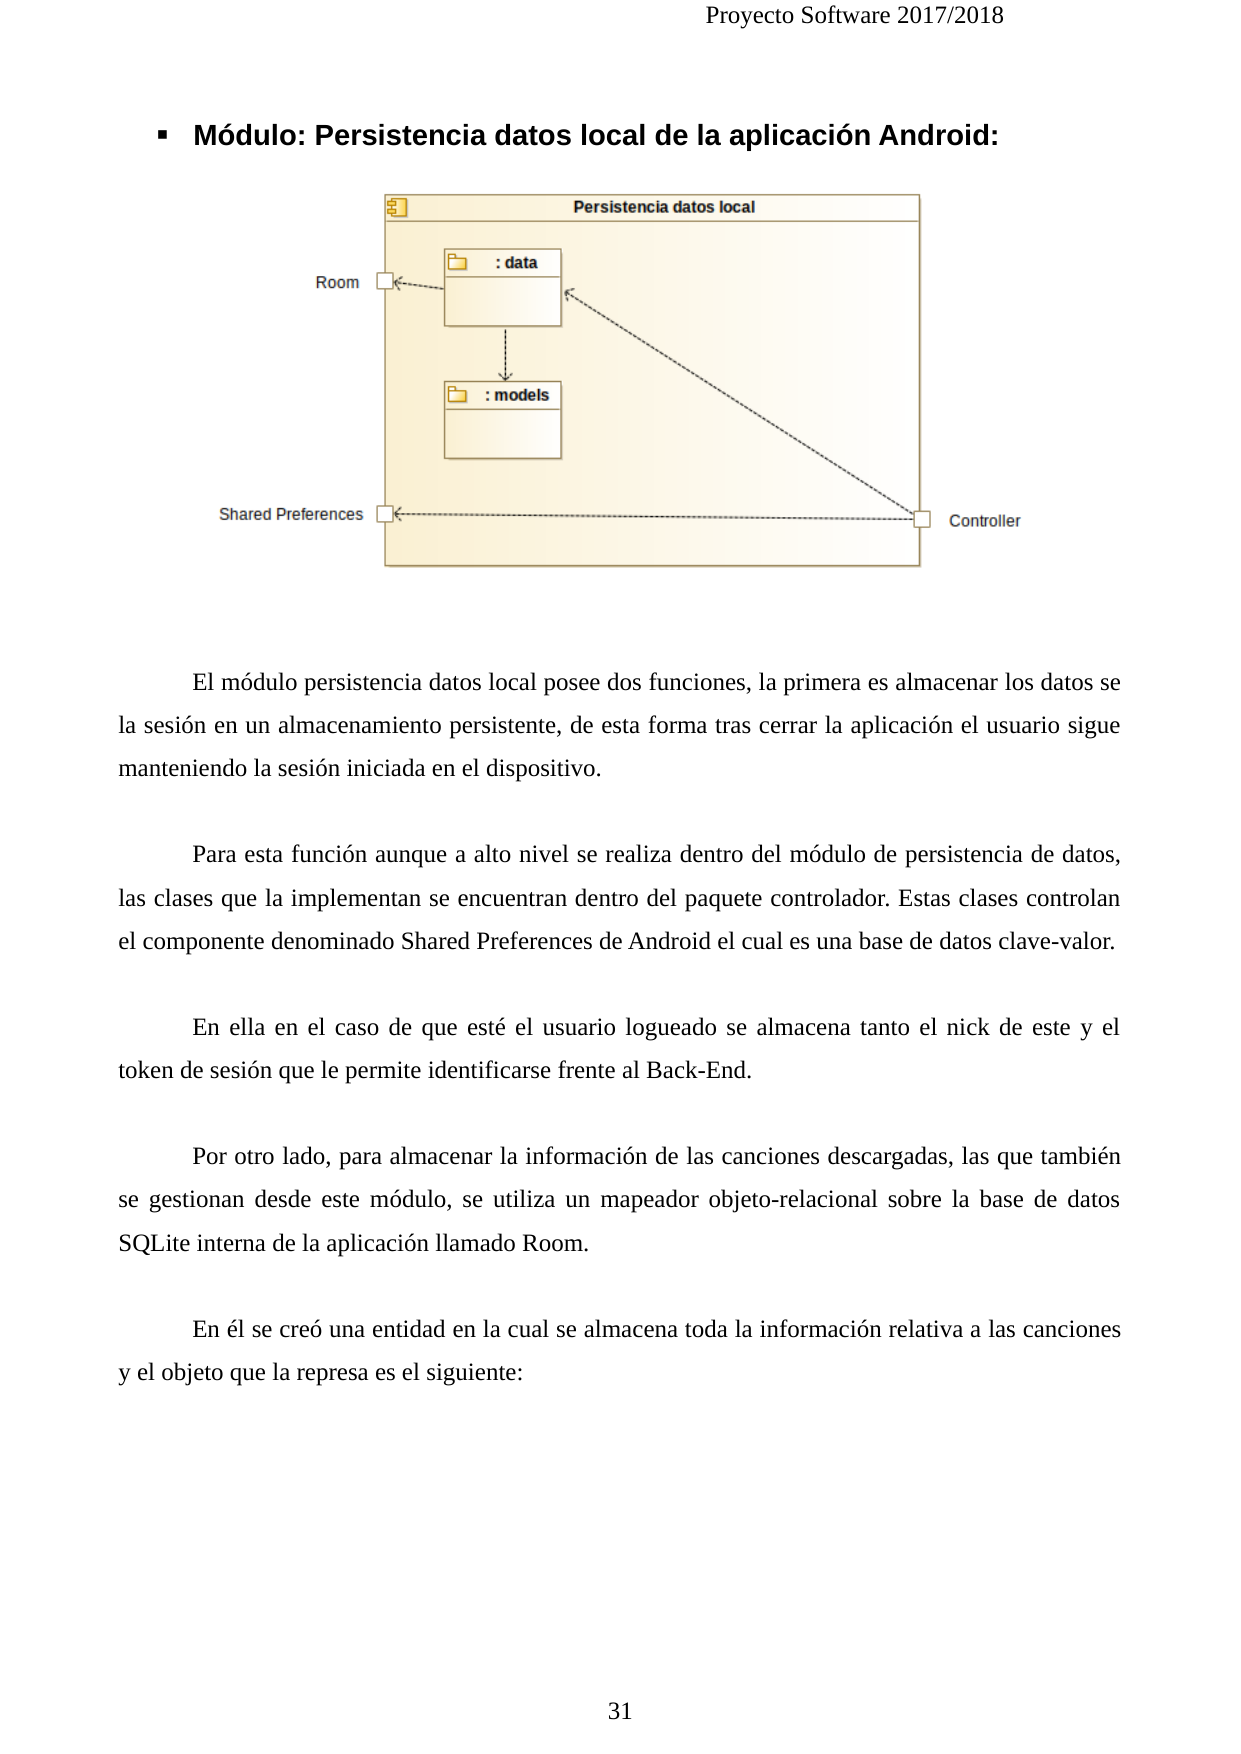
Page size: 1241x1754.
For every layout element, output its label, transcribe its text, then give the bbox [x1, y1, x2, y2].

subtitle Módulo: Persistencia datos local de la aplicación Android: [156, 118, 1122, 152]
text En ella en el caso de que esté el usuario logueado se almacena tanto el nick de este y el token de sesión que le permite identificarse frente al Back-End. [118, 1012, 1122, 1084]
picture [206, 181, 1034, 581]
text El módulo persistencia datos local posee dos funciones, la primera es almacenar los datos se la sesión en un almacenamiento persistente, de esta forma tras cerrar la aplicación el usuario sigue manteniendo la sesión iniciada en el dispositivo. [118, 667, 1122, 782]
text Por otro lado, para almacenar la información de las canciones descargadas, las que también se gestionan desde este módulo, se utiliza un mapeador objeto-relacional sobre la base de datos SQLite interna de la aplicación llamado Room. [118, 1141, 1122, 1256]
text En él se creó una entidad en la cual se almacena toda la información relativa a las canciones y el objeto que la represa es el siguiente: [118, 1314, 1122, 1386]
text Para esta función aunque a alto nivel se realiza dentro del módulo de persistencia de datos, las clases que la implementan se encuentran dentro del paquete controlador. Estas clases controlan el componente denominado Shared Preferences de Android el cual es una base de datos clave-valor. [118, 839, 1122, 954]
